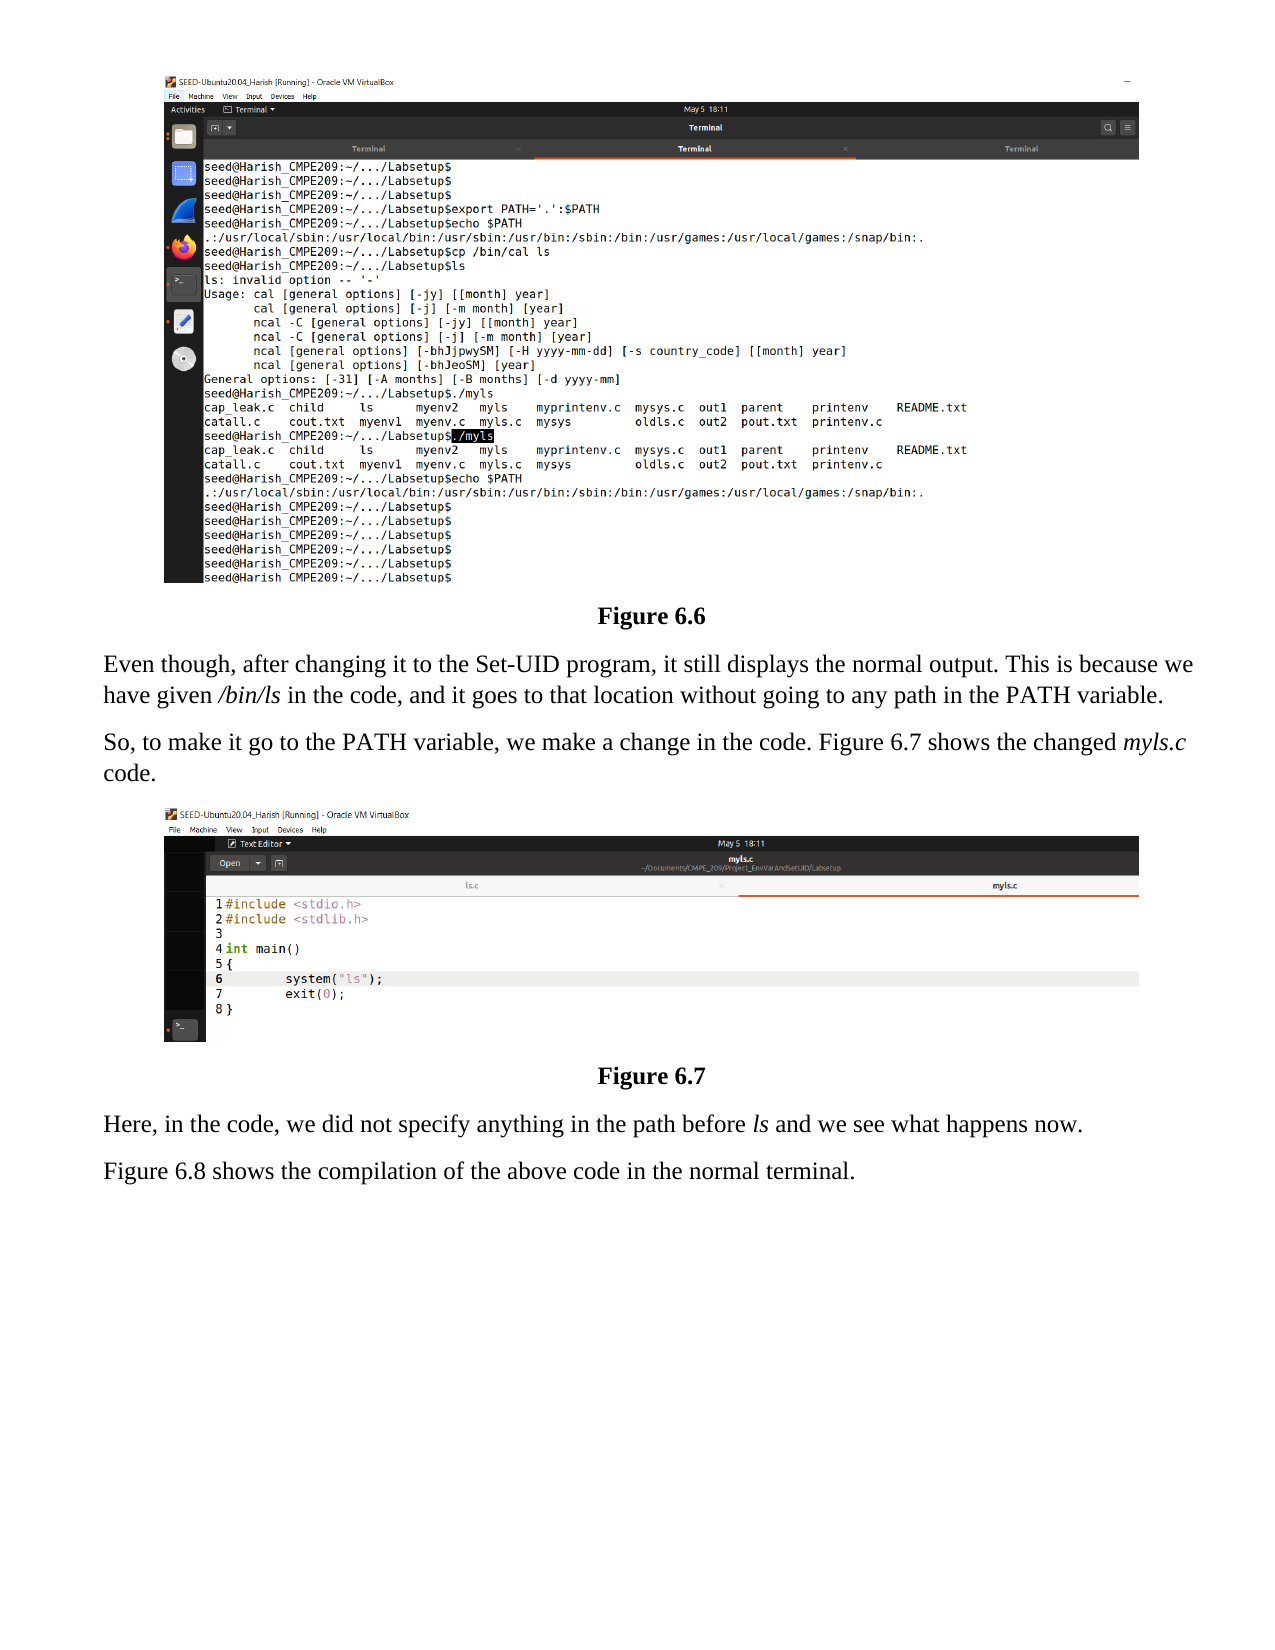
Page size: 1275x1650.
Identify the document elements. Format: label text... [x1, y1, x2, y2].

text Here, in the code, we did not specify anything in the path before ls and we see what happens now. [103, 1109, 1200, 1137]
text So, to make it go to the PATH variable, we make a change in the code. Figure 6.7 shows the changed myls.c code. [103, 727, 1200, 787]
text Figure 6.6 [103, 601, 1200, 630]
picture [164, 806, 1139, 1042]
text Even though, after changing it to the Set-UID program, it still displays the normal output. This is because we have given /bin/ls in the code, and it goes to that location without going to any path in the PATH variable. [103, 649, 1200, 708]
text Figure 6.7 [103, 1061, 1200, 1090]
text Figure 6.8 shows the compilation of the above code in the normal terminal. [103, 1156, 1200, 1185]
picture [164, 75, 1139, 583]
